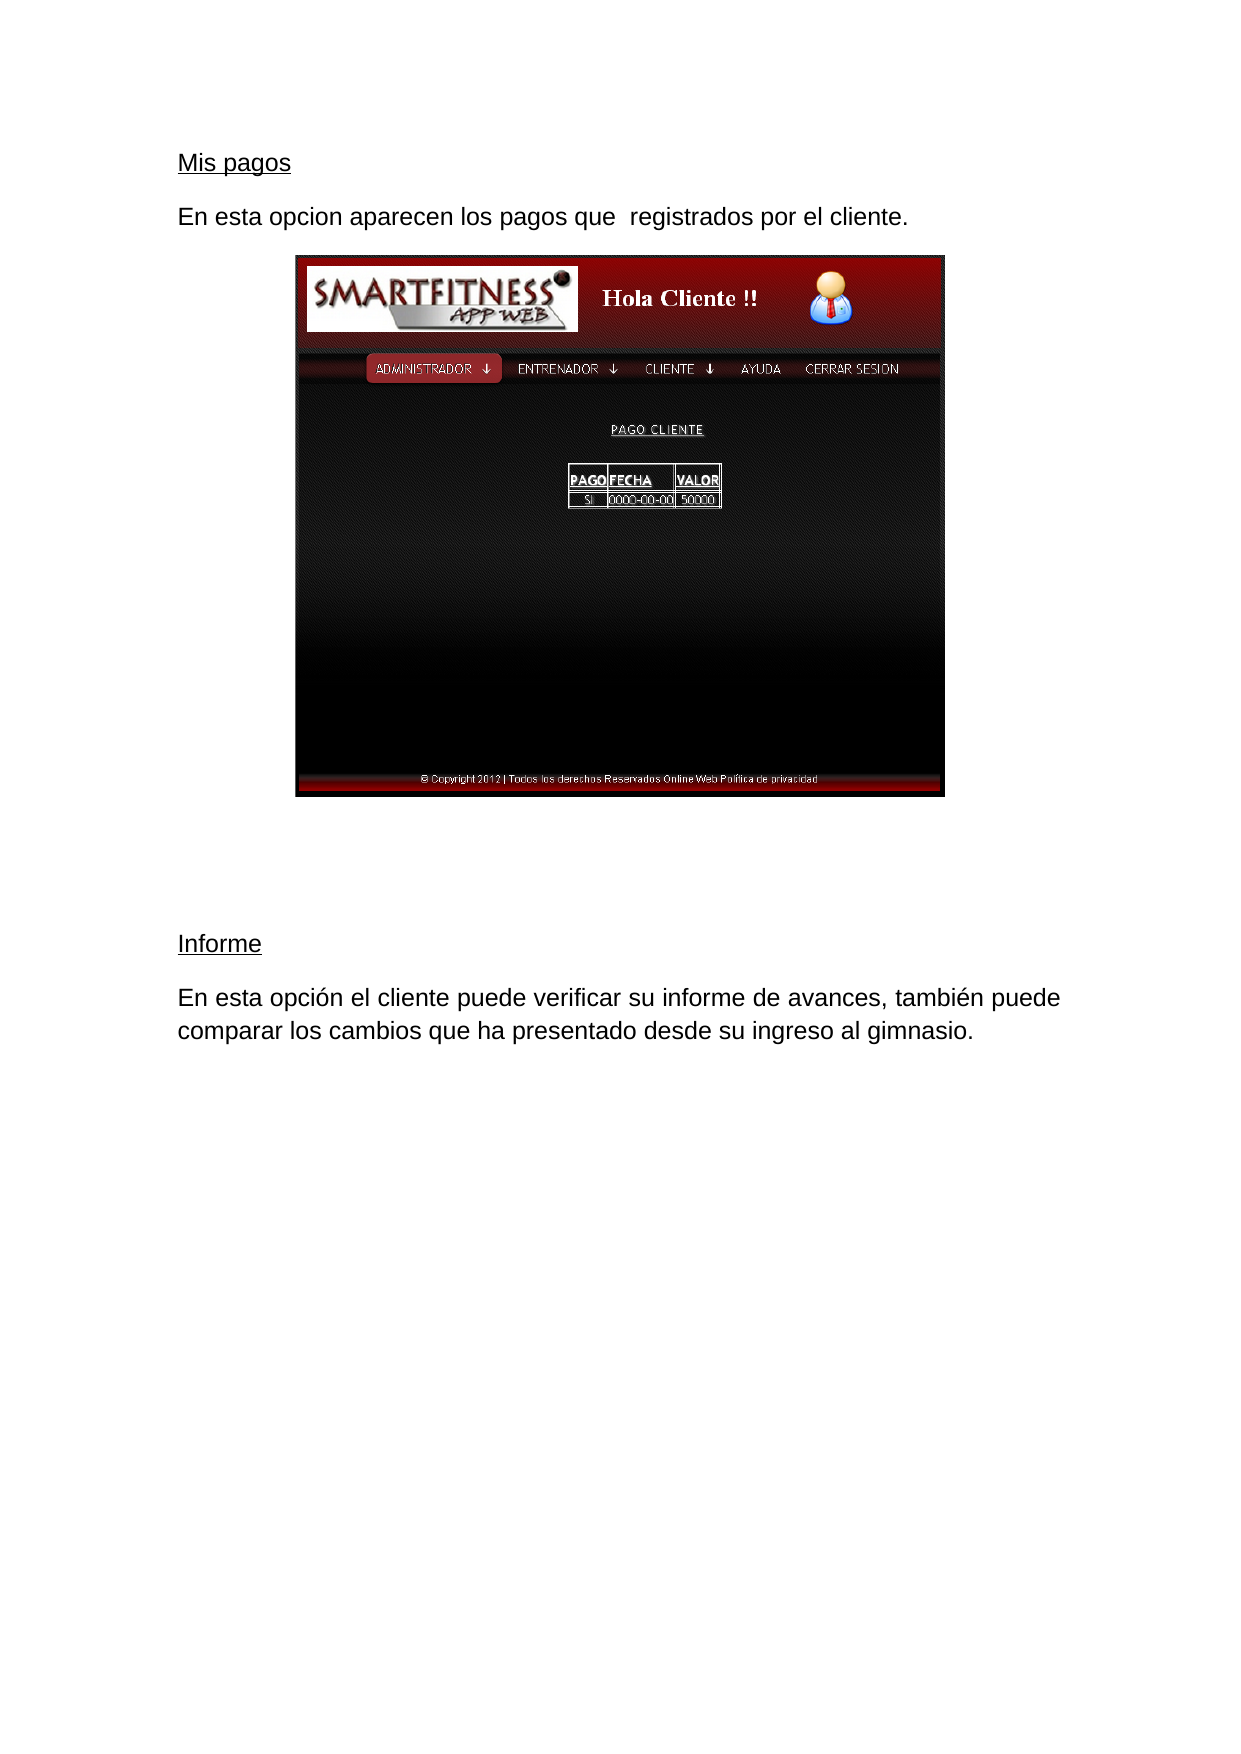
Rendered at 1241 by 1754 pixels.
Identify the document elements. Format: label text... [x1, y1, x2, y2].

picture [295, 255, 945, 797]
text En esta opción el cliente puede verificar su informe de avances, también puede comparar los cambios que ha presentado desde su ingreso al gimnasio. [177, 983, 1063, 1045]
text Mis pagos [177, 148, 1063, 176]
text Informe [177, 929, 1063, 958]
text En esta opcion aparecen los pagos que registrados por el cliente. [177, 201, 1063, 230]
